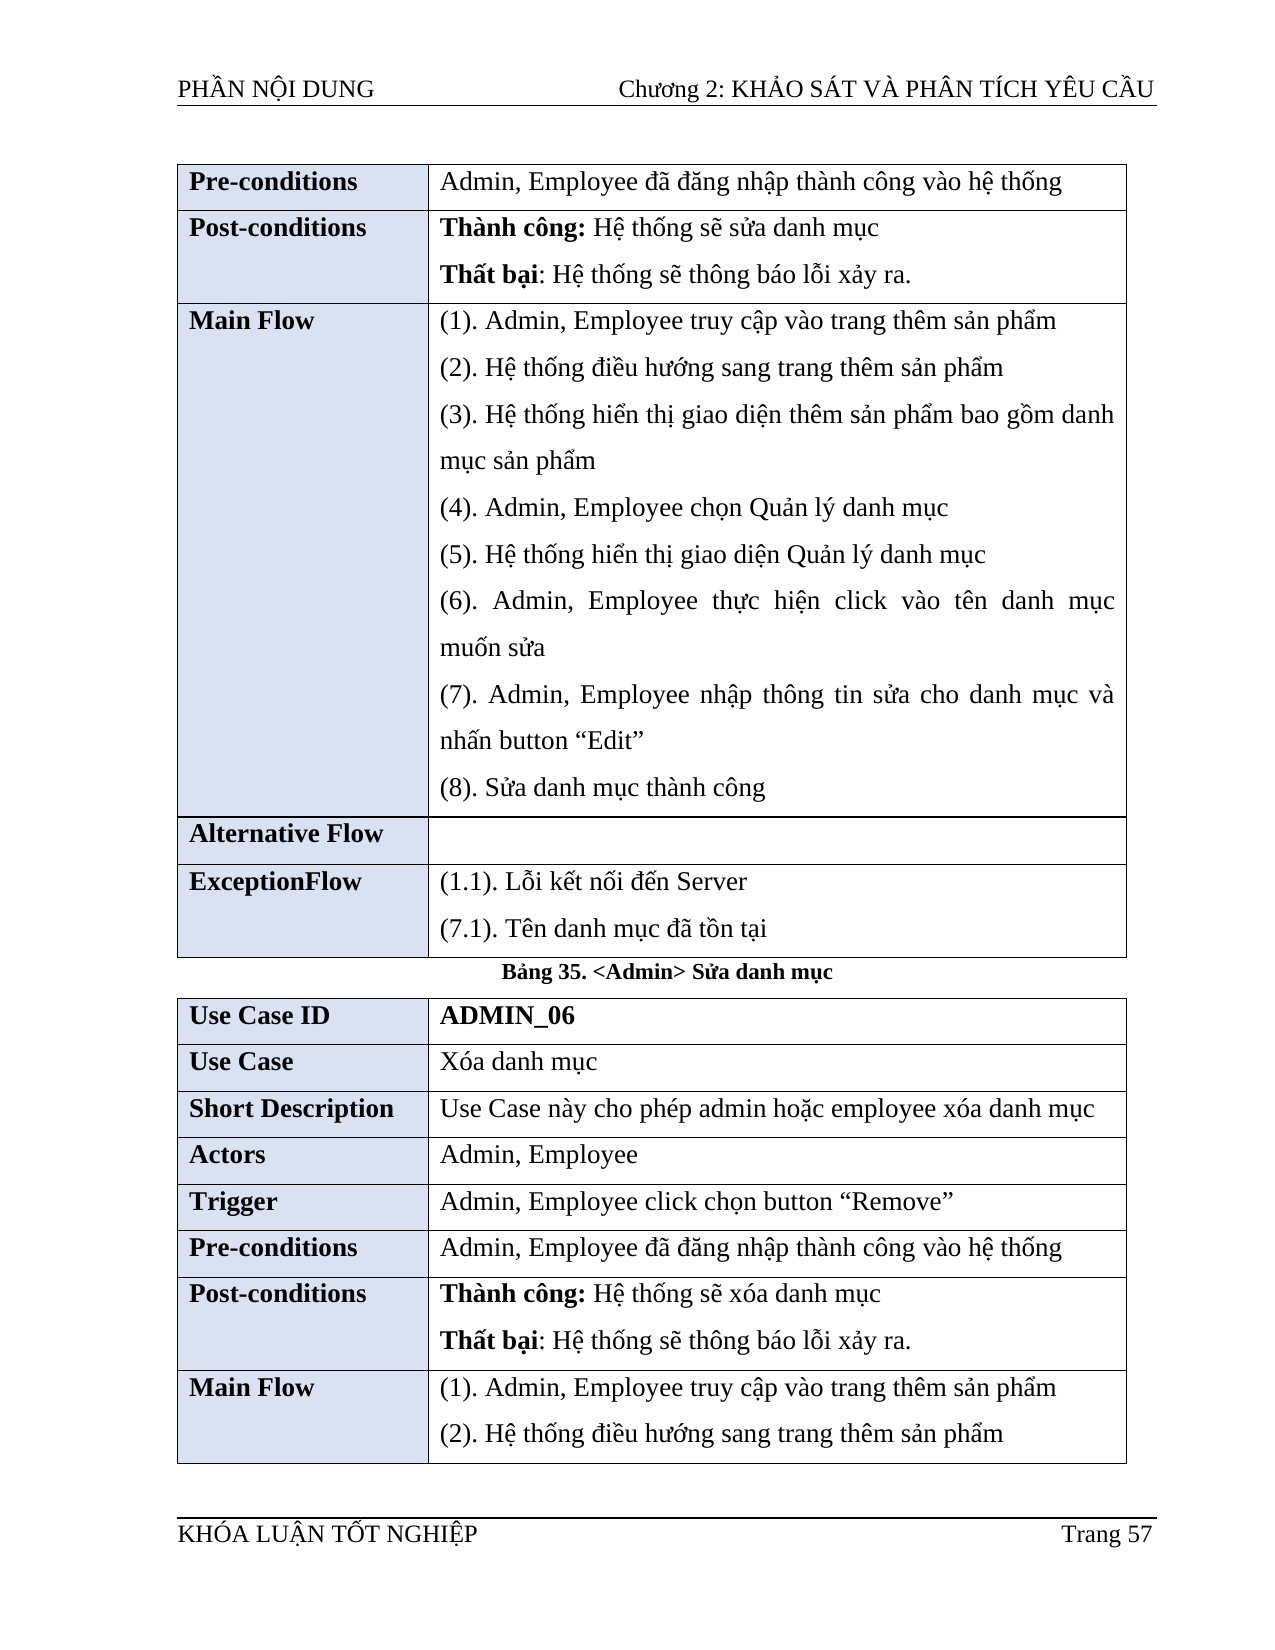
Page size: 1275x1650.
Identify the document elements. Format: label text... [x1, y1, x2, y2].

table_cell Trigger [178, 1185, 428, 1230]
table_cell Thành công: Hệ thống sẽ xóa danh mục Thất bại: Hệ thống sẽ thông báo lỗi xảy ra. [429, 1278, 1126, 1370]
table_cell Thành công: Hệ thống sẽ sửa danh mục Thất bại: Hệ thống sẽ thông báo lỗi xảy ra. [429, 211, 1126, 303]
table_cell Pre-conditions [178, 165, 428, 210]
table_cell (1.1). Lỗi kết nối đến Server (7.1). Tên danh mục đã tồn tại [429, 865, 1126, 957]
table_cell Alternative Flow [178, 818, 428, 864]
table_cell Use Case này cho phép admin hoặc employee xóa danh mục [429, 1092, 1126, 1137]
table_cell Use Case [178, 1045, 428, 1091]
table_cell Actors [178, 1138, 428, 1184]
table_cell Main Flow [178, 304, 428, 816]
table_cell Post-conditions [178, 1278, 428, 1370]
table_cell Pre-conditions [178, 1231, 428, 1277]
table_cell Admin, Employee đã đăng nhập thành công vào hệ thống [429, 1231, 1126, 1277]
table_cell Xóa danh mục [429, 1045, 1126, 1091]
table_header ADMIN_06 [429, 999, 1126, 1044]
text Bảng 35. <Admin> Sửa danh mục [177, 958, 1157, 985]
table_cell Admin, Employee đã đăng nhập thành công vào hệ thống [429, 165, 1126, 210]
table_cell [429, 818, 1126, 864]
table_header Use Case ID [178, 999, 428, 1044]
table_cell Admin, Employee [429, 1138, 1126, 1184]
table_cell Main Flow [178, 1371, 428, 1463]
table_cell ExceptionFlow [178, 865, 428, 957]
table_cell Post-conditions [178, 211, 428, 303]
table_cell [429, 1371, 1126, 1463]
table_cell Admin, Employee click chọn button “Remove” [429, 1185, 1126, 1230]
table_cell (1). Admin, Employee truy cập vào trang thêm sản phẩm (2). Hệ thống điều hướng sang trang thêm sản phẩm (3). Hệ thống hiển thị giao diện thêm sản phẩm bao gồm danh mục sản phẩm (4). Admin, Employee chọn Quản lý danh mục (5). Hệ thống hiển thị giao diện Quản lý danh mục (6). Admin, Employee thực hiện click vào tên danh mục muốn sửa (7). Admin, Employee nhập thông tin sửa cho danh mục và nhấn button “Edit” (8). Sửa danh mục thành công [429, 304, 1126, 816]
table_cell Short Description [178, 1092, 428, 1137]
